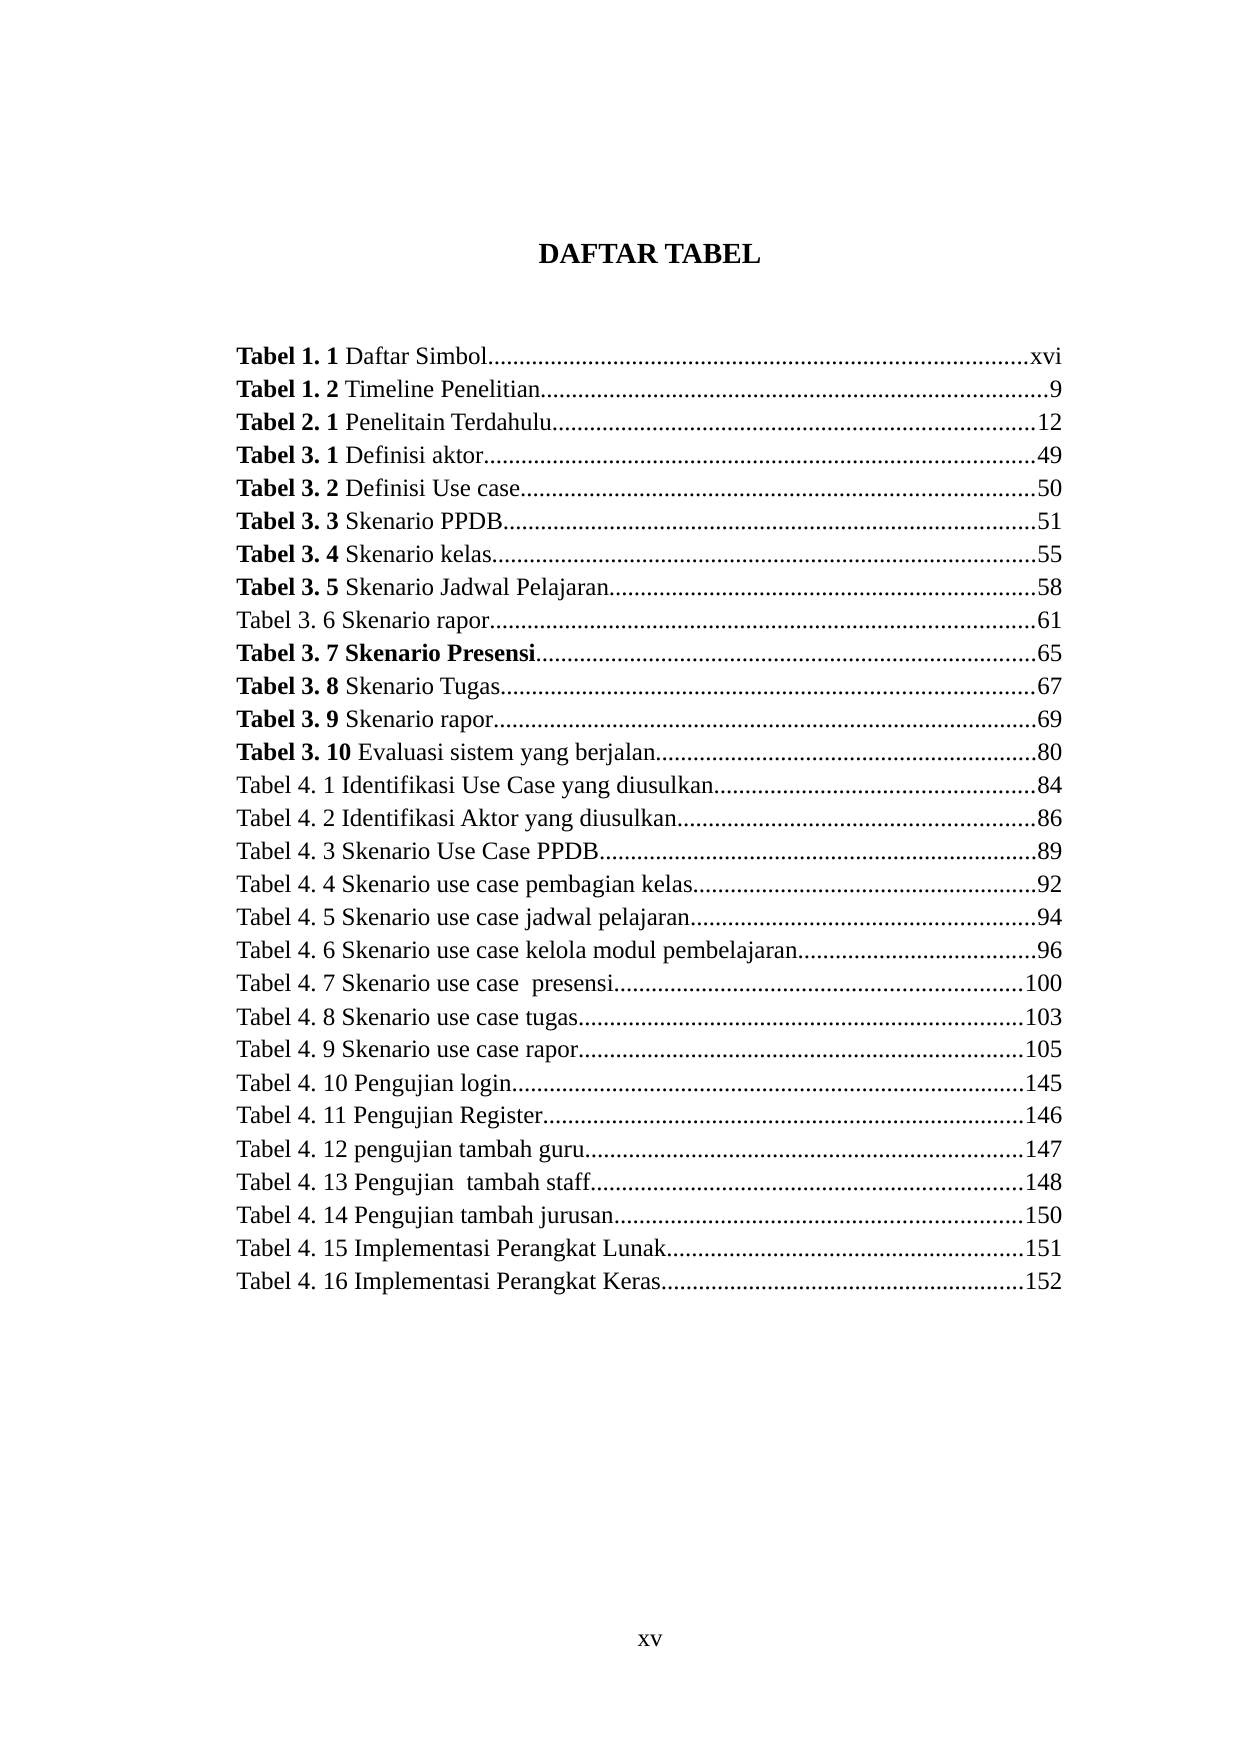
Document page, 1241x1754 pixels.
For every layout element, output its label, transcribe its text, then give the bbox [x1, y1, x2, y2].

text Tabel 3. 2 Definisi Use case 50 [236, 473, 1063, 502]
text Tabel 4. 8 Skenario use case tugas 103 [236, 1002, 1063, 1030]
text Tabel 3. 10 Evaluasi sistem yang berjalan 80 [236, 737, 1063, 766]
text Tabel 4. 16 Implementasi Perangkat Keras 152 [236, 1266, 1063, 1294]
text Tabel 3. 5 Skenario Jadwal Pelajaran 58 [236, 572, 1063, 601]
text Tabel 3. 1 Definisi aktor 49 [236, 440, 1063, 469]
text Tabel 4. 13 Pengujian tambah staff 148 [236, 1167, 1063, 1195]
text Tabel 3. 9 Skenario rapor 69 [236, 704, 1063, 733]
text Tabel 4. 3 Skenario Use Case PPDB 89 [236, 836, 1063, 865]
text Tabel 4. 11 Pengujian Register 146 [236, 1101, 1063, 1129]
text Tabel 3. 8 Skenario Tugas 67 [236, 671, 1063, 700]
text Tabel 4. 9 Skenario use case rapor 105 [236, 1034, 1063, 1063]
text Tabel 4. 12 pengujian tambah guru 147 [236, 1134, 1063, 1162]
text Tabel 4. 15 Implementasi Perangkat Lunak 151 [236, 1233, 1063, 1261]
text Tabel 1. 2 Timeline Penelitian 9 [236, 374, 1063, 403]
text Tabel 4. 6 Skenario use case kelola modul pembelajaran 96 [236, 936, 1063, 964]
text Tabel 3. 3 Skenario PPDB 51 [236, 506, 1063, 535]
text Tabel 2. 1 Penelitain Terdahulu 12 [236, 407, 1063, 436]
text Tabel 4. 5 Skenario use case jadwal pelajaran 94 [236, 902, 1063, 931]
text Tabel 3. 6 Skenario rapor 61 [236, 605, 1063, 634]
subtitle DAFTAR TABEL [236, 236, 1063, 270]
text Tabel 4. 14 Pengujian tambah jurusan 150 [236, 1200, 1063, 1228]
text Tabel 4. 1 Identifikasi Use Case yang diusulkan 84 [236, 770, 1063, 799]
text Tabel 1. 1 Daftar Simbol xvi [236, 341, 1063, 370]
text Tabel 4. 4 Skenario use case pembagian kelas 92 [236, 869, 1063, 898]
text Tabel 3. 4 Skenario kelas 55 [236, 539, 1063, 568]
text Tabel 4. 10 Pengujian login 145 [236, 1068, 1063, 1096]
text Tabel 4. 2 Identifikasi Aktor yang diusulkan 86 [236, 803, 1063, 832]
text Tabel 3. 7 Skenario Presensi 65 [236, 638, 1063, 667]
text Tabel 4. 7 Skenario use case presensi 100 [236, 968, 1063, 997]
